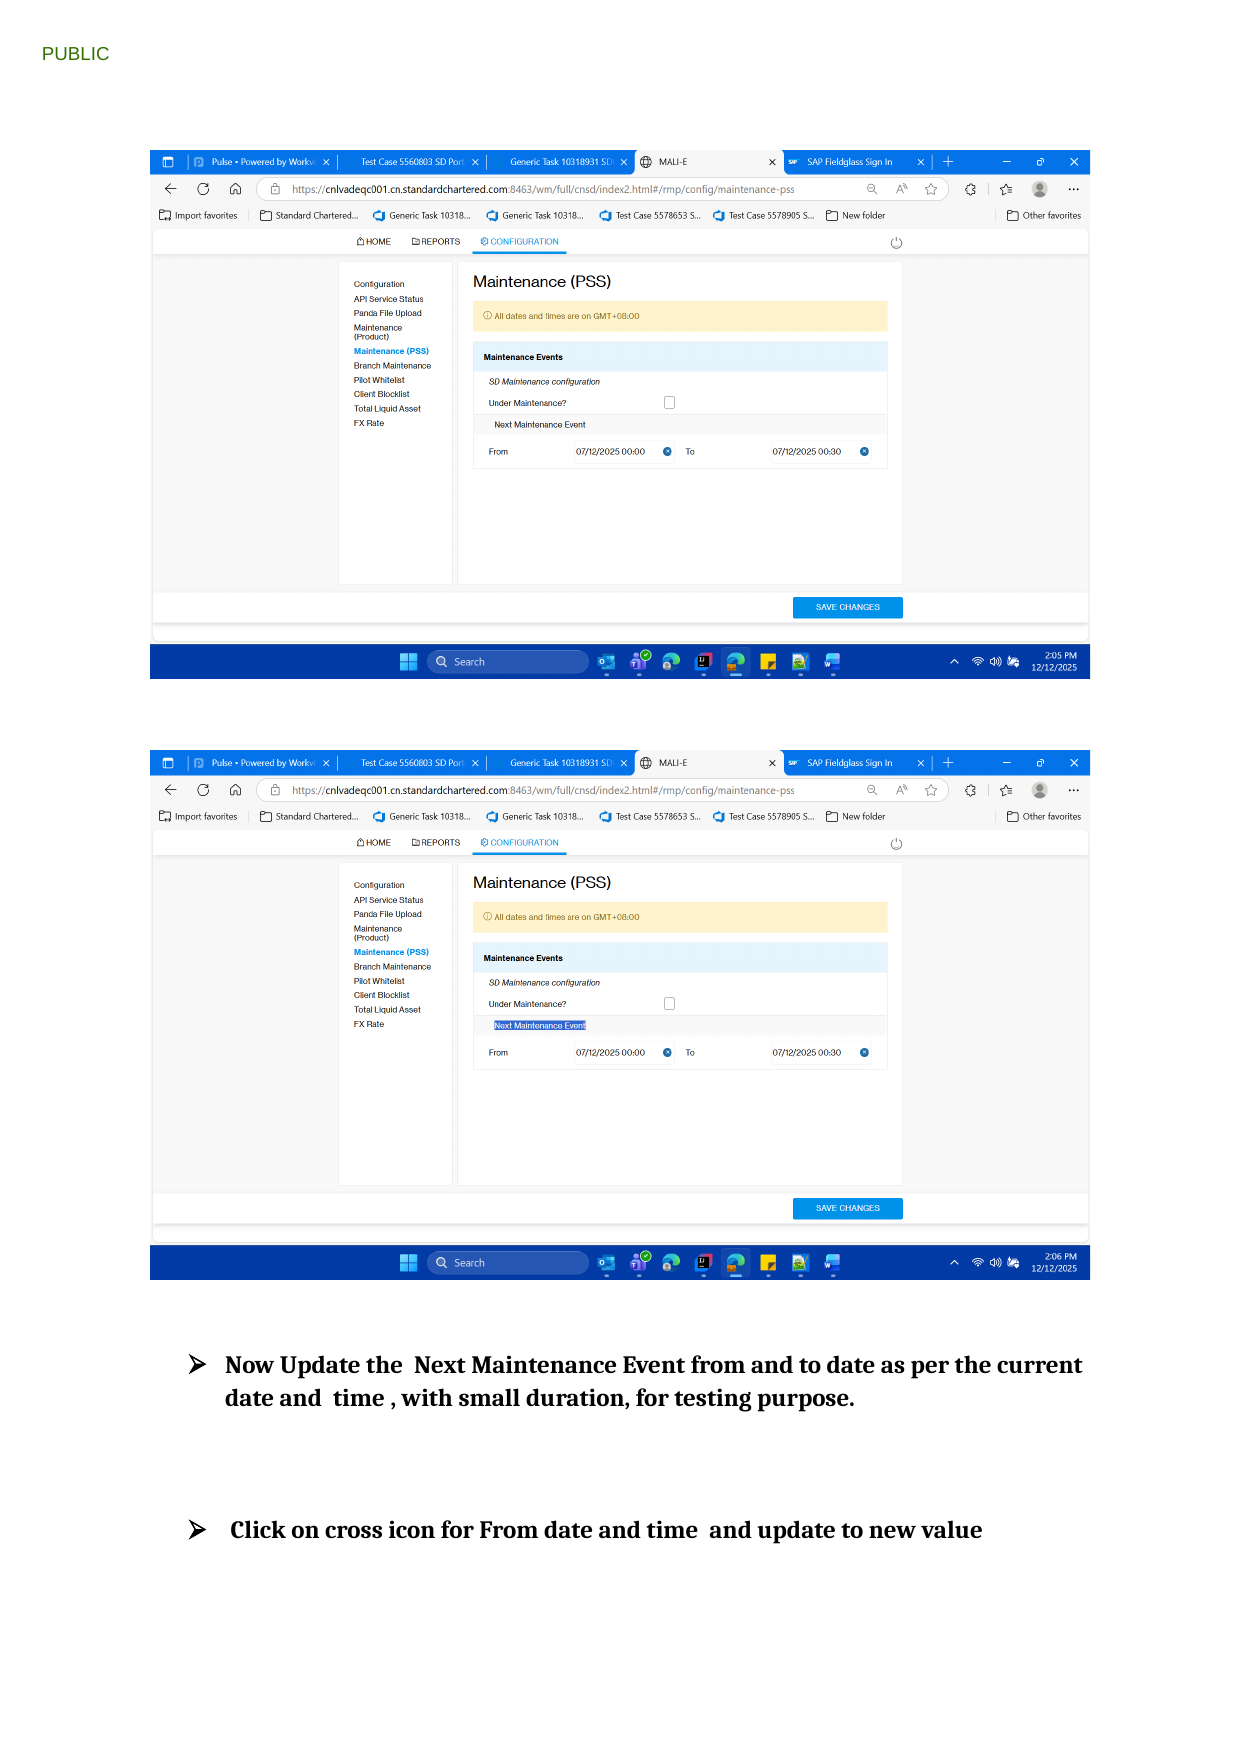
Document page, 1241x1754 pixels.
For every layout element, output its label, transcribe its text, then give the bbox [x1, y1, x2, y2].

picture [150, 750, 1091, 1280]
picture [150, 150, 1091, 679]
list Click on cross icon for From date and time and update to new value [187, 1516, 1090, 1545]
list Now Update the Next Maintenance Event from and to date as per the current date and time , with small duration, for testing purpose. [187, 1351, 1090, 1412]
